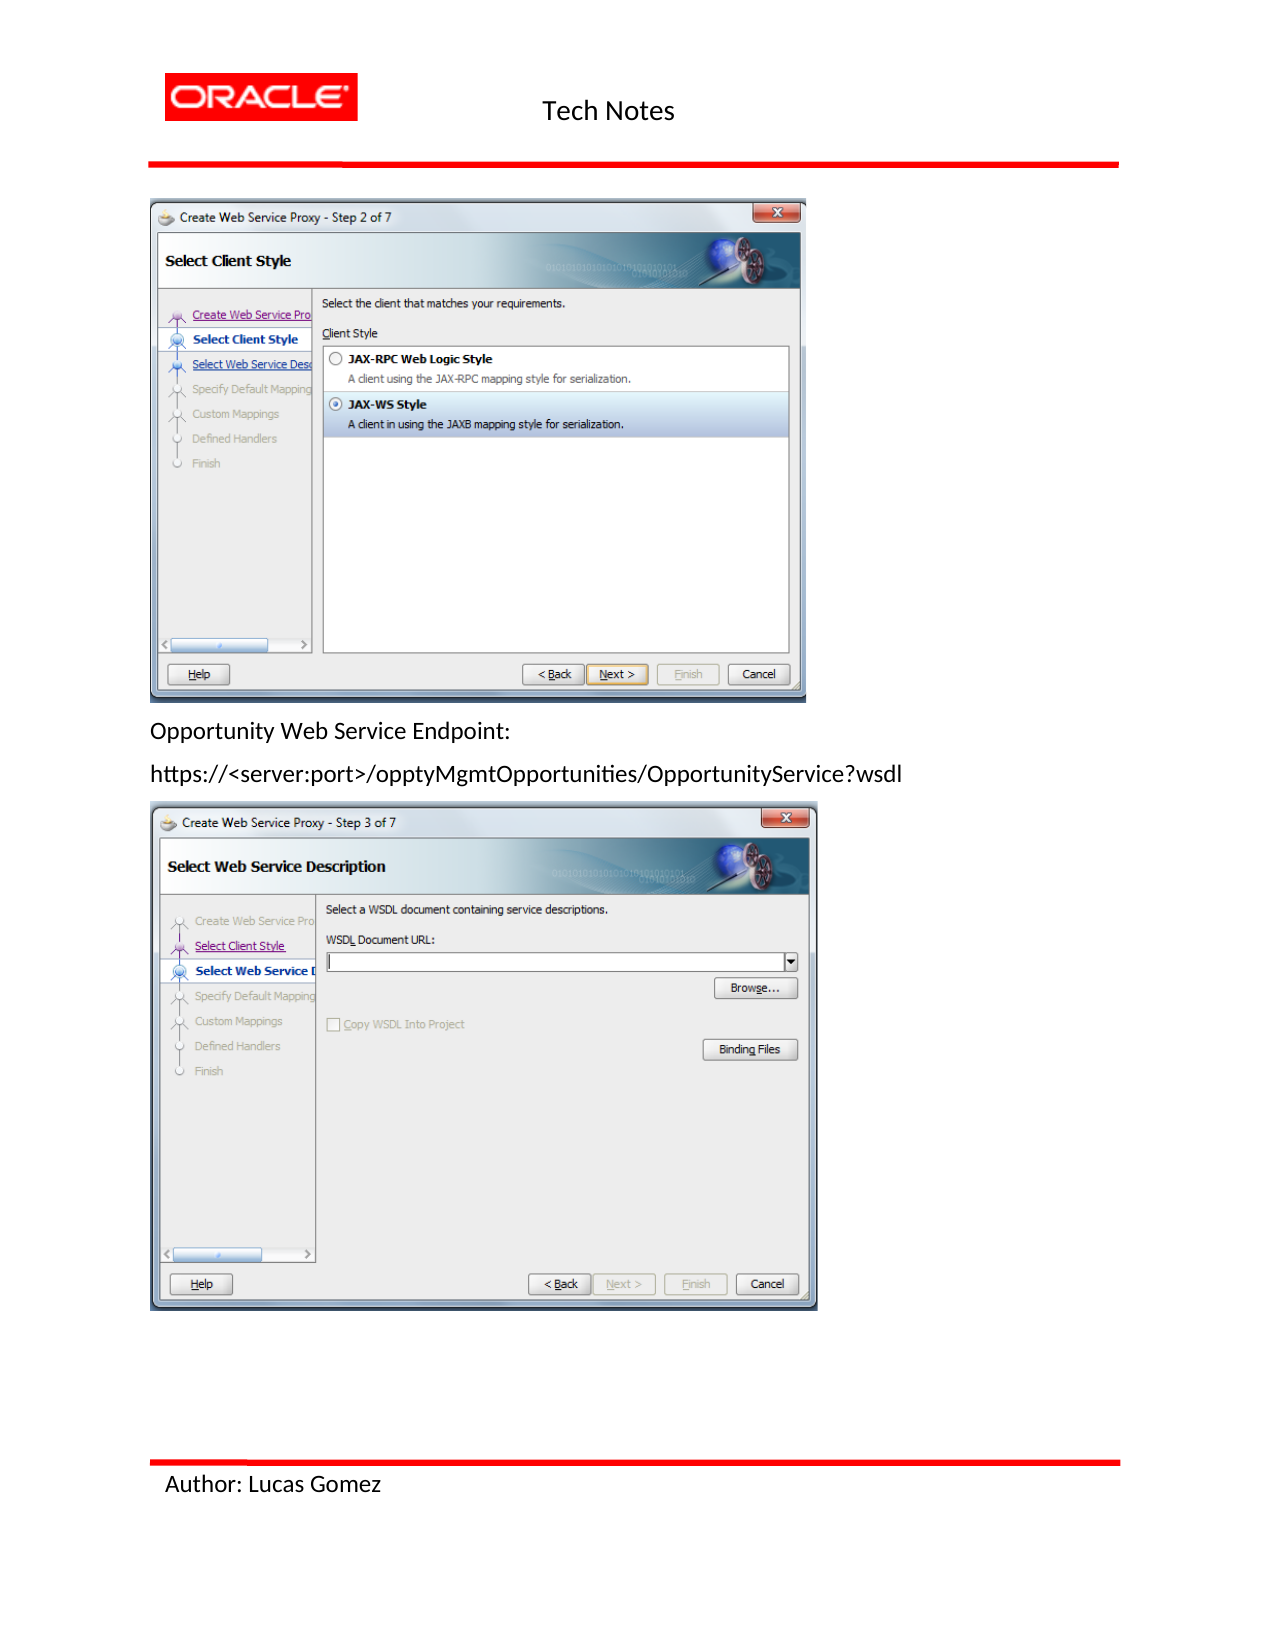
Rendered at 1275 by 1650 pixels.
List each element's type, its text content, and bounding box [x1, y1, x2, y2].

text Opportunity Web Service Endpoint: [150, 715, 1125, 746]
picture [165, 73, 358, 121]
text https://<server:port>/opptyMgmtOpportunities/OpportunityService?wsdl [150, 758, 1125, 789]
picture [150, 801, 818, 1311]
picture [150, 198, 807, 703]
